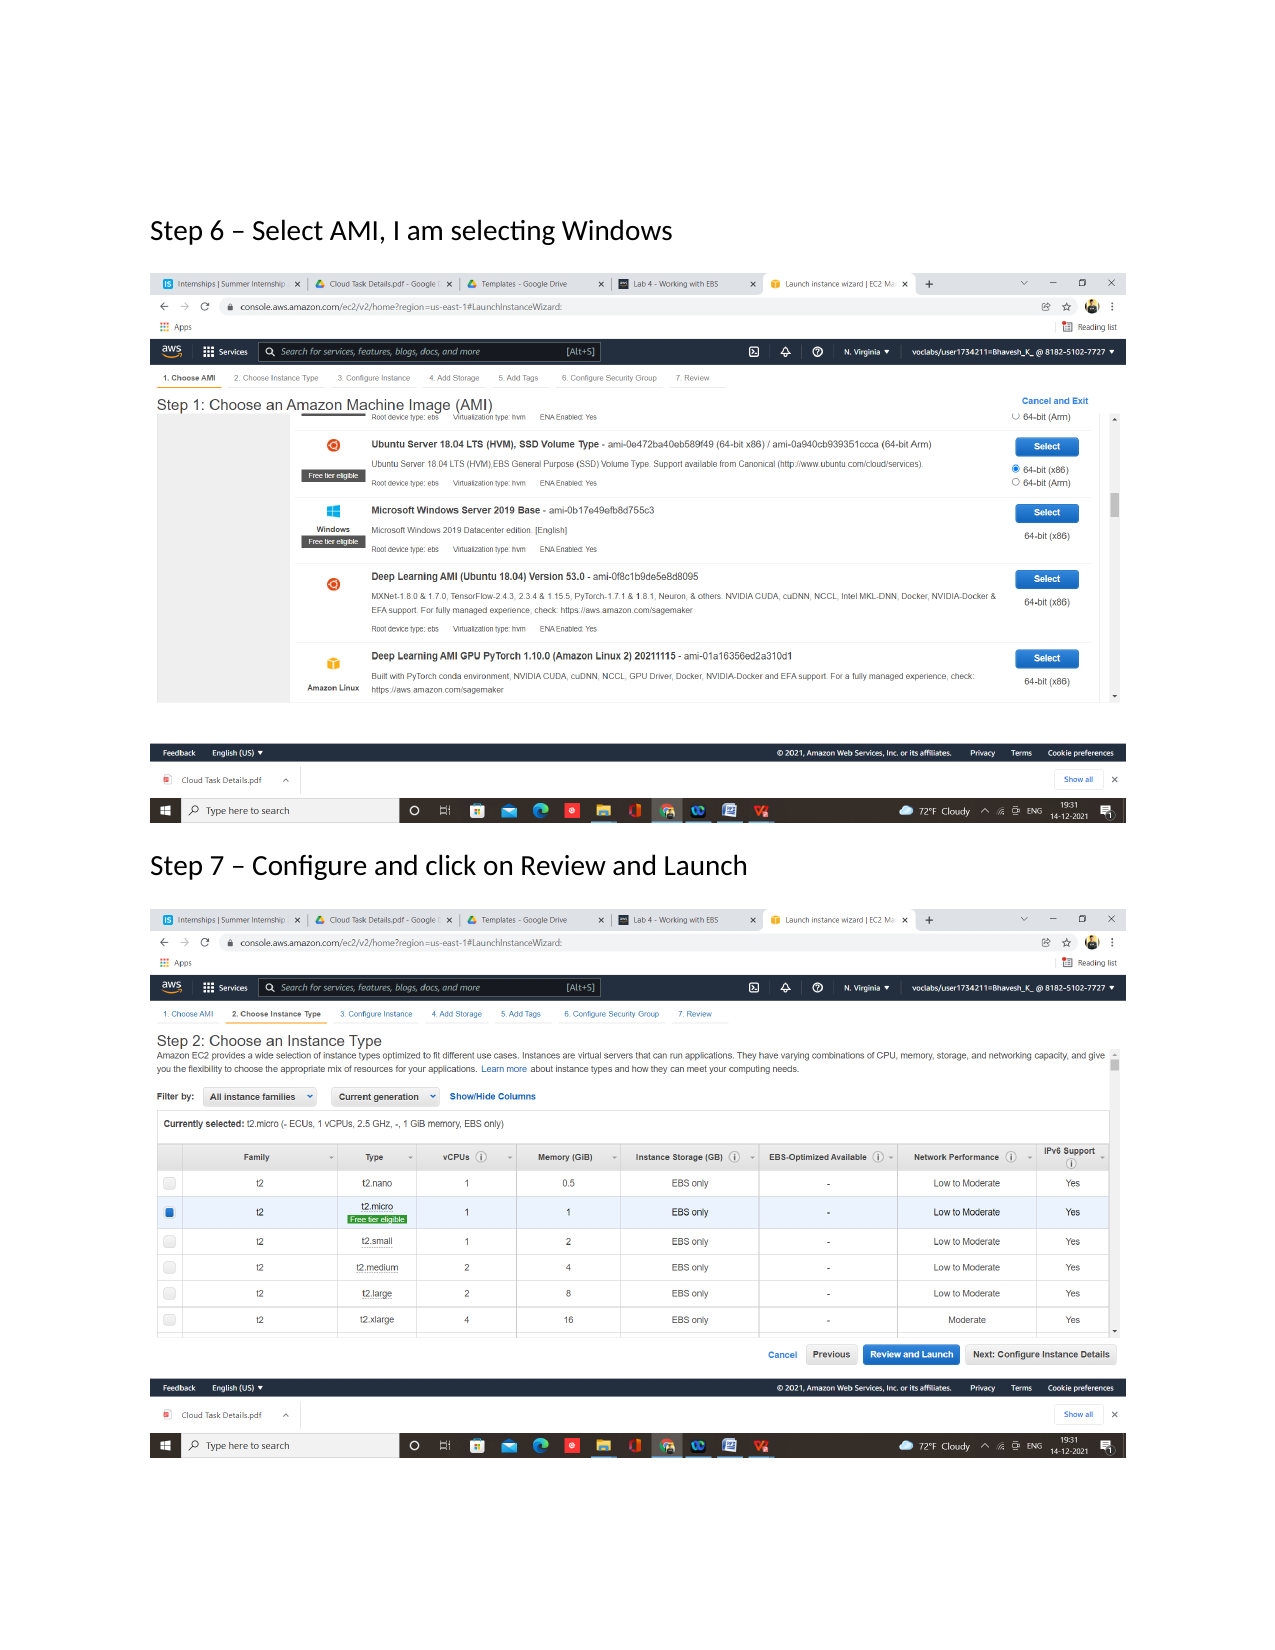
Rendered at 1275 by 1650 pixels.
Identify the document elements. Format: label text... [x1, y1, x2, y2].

picture [150, 273, 1126, 823]
text Step 6 – Select AMI, I am selecting Windows [150, 212, 1125, 247]
text Step 7 – Configure and click on Review and Launch [150, 847, 1125, 883]
picture [150, 909, 1126, 1458]
